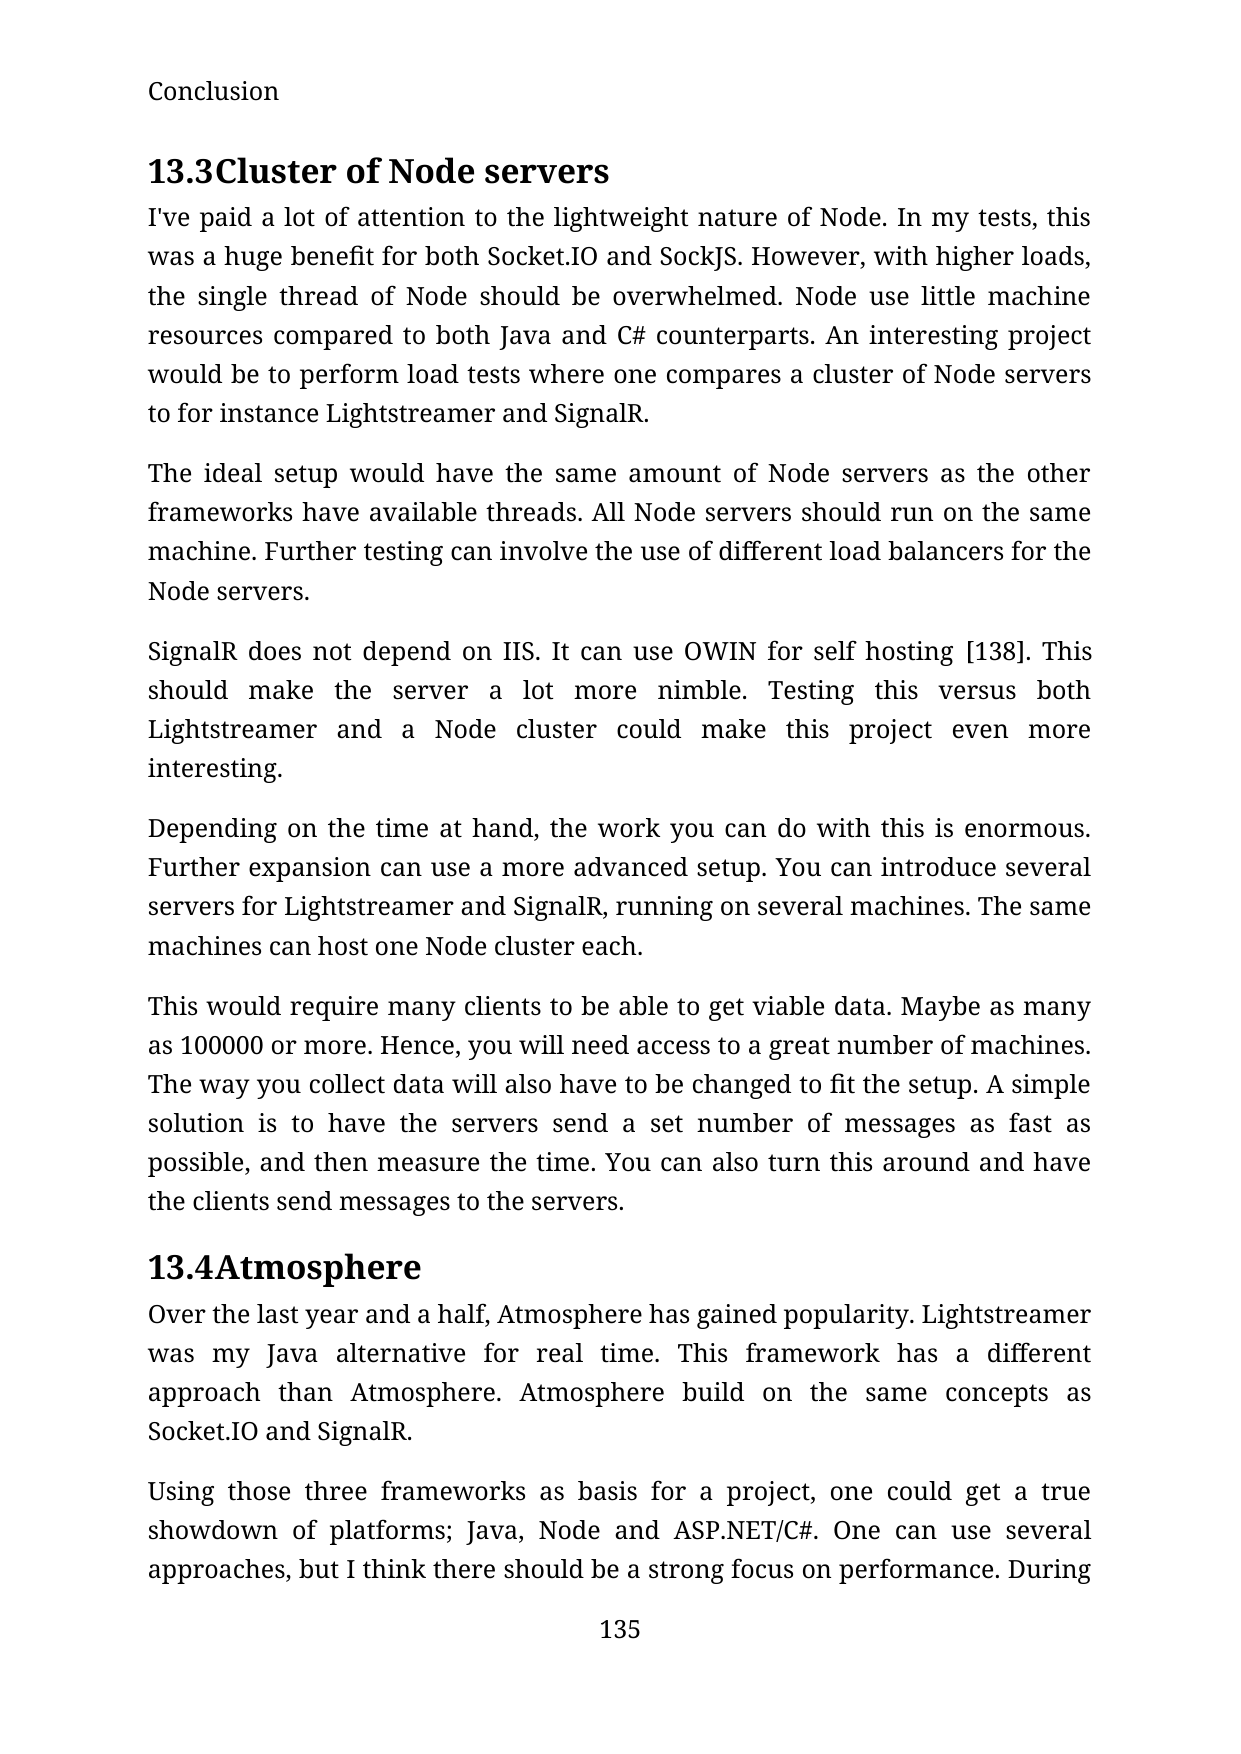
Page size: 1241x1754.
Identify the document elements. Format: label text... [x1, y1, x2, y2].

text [148, 1474, 1092, 1586]
text SignalR does not depend on IIS. It can use OWIN for self hosting [138]. This should make the server a lot more nimble. Testing this versus both Lightstreamer and a Node cluster could make this project even more interesting. [148, 633, 1092, 785]
text Over the last year and a half, Atmosphere has gained popularity. Lightstreamer was my Java alternative for real time. This framework has a different approach than Atmosphere. Atmosphere build on the same concepts as Socket.IO and SignalR. [148, 1296, 1092, 1448]
text I've paid a lot of attention to the lightweight nature of Node. In my tests, this was a huge benefit for both Socket.IO and SockJS. However, with higher loads, the single thread of Node should be overwhelmed. Node use little machine resources compared to both Java and C# counterparts. An interesting project would be to perform load tests where one compares a cluster of Node servers to for instance Lightstreamer and SignalR. [148, 200, 1092, 430]
text This would require many clients to be able to get viable data. Maybe as many as 100000 or more. Hence, you will need access to a great number of machines. The way you collect data will also have to be changed to fit the setup. A simple solution is to have the servers send a set number of messages as fast as possible, and then measure the time. You can also turn this around and have the clients send messages to the servers. [148, 988, 1092, 1218]
subtitle Cluster of Node servers [148, 148, 1092, 193]
subtitle Atmosphere [148, 1244, 1092, 1289]
text The ideal setup would have the same amount of Node servers as the other frameworks have available threads. All Node servers should run on the same machine. Further testing can involve the use of different load balancers for the Node servers. [148, 456, 1092, 607]
text Depending on the time at hand, the work you can do with this is enormous. Further expansion can use a more advanced setup. You can introduce several servers for Lightstreamer and SignalR, running on several machines. The same machines can host one Node cluster each. [148, 811, 1092, 962]
